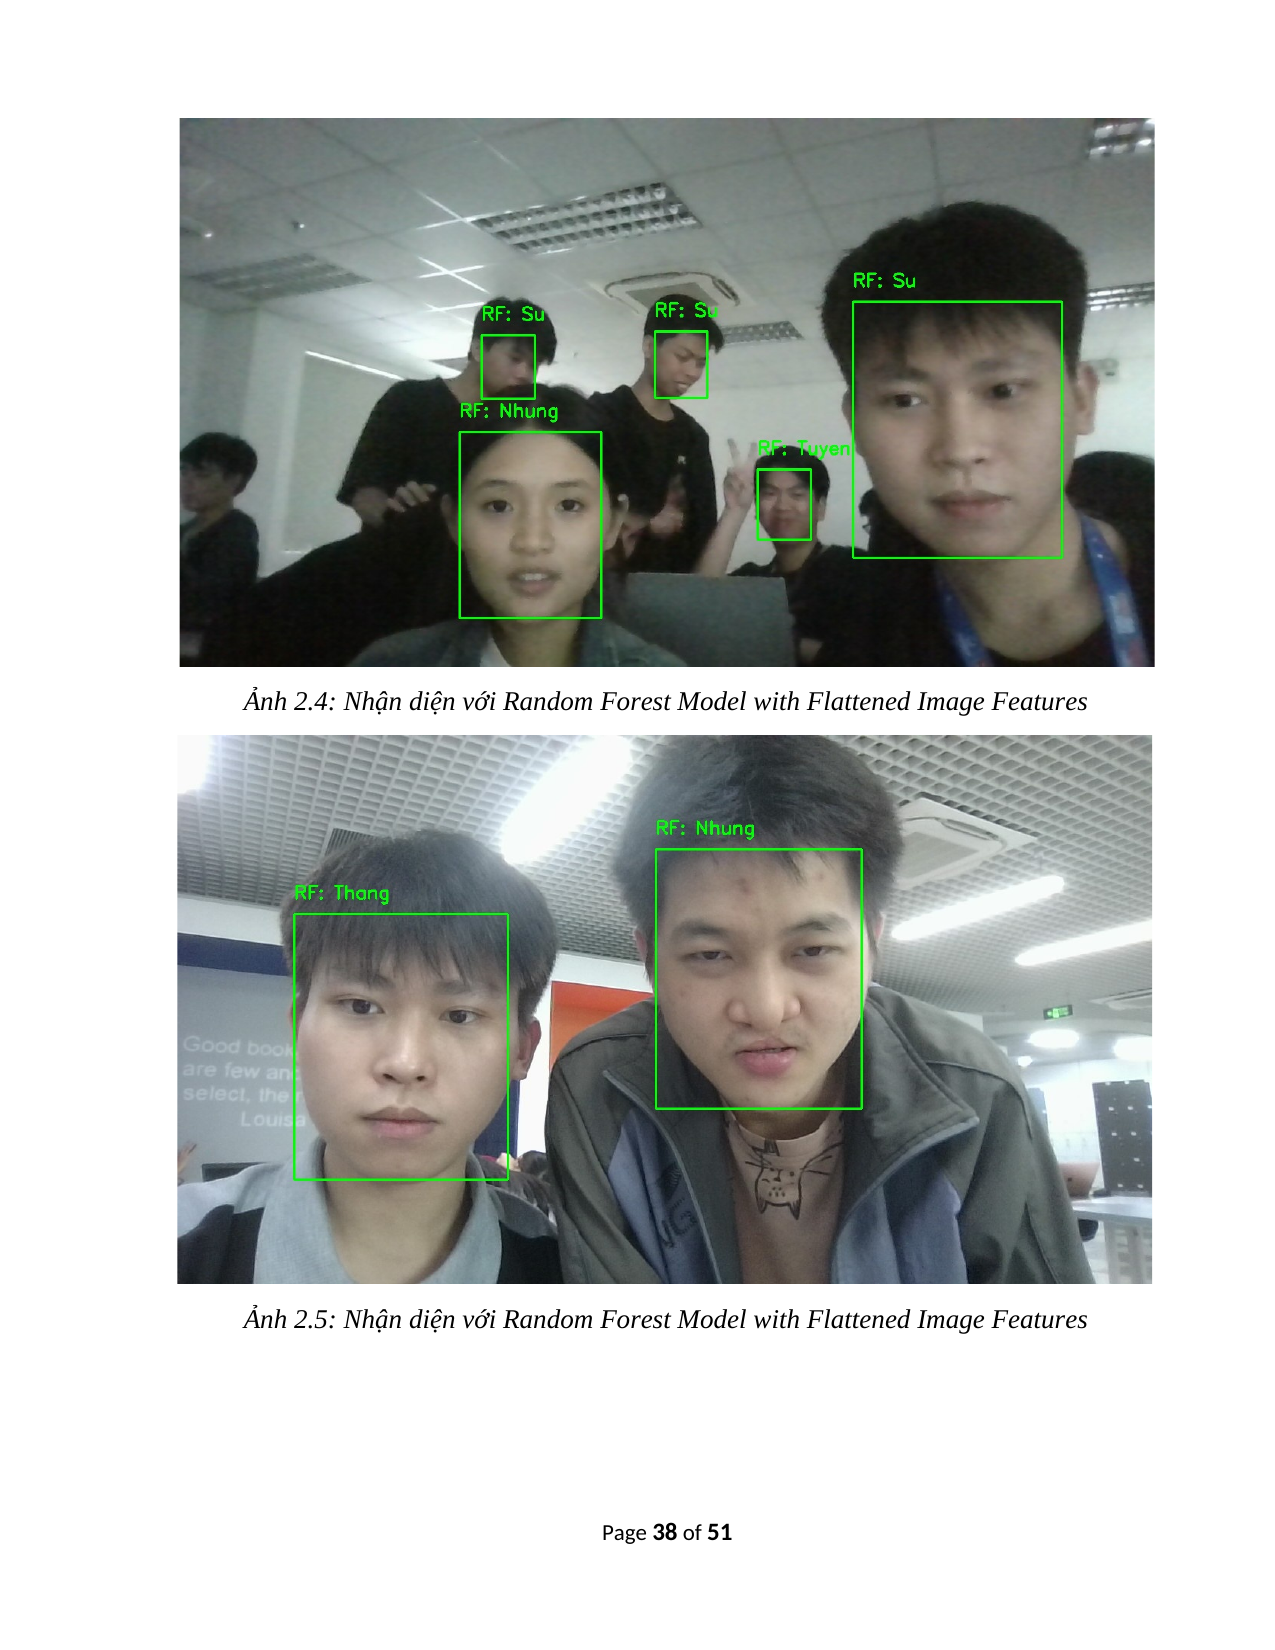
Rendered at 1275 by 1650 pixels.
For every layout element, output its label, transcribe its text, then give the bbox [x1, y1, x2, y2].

text Ảnh 2.5: Nhận diện với Random Forest Model with Flattened Image Features [177, 1303, 1157, 1334]
picture [179, 118, 1155, 667]
text Ảnh 2.4: Nhận diện với Random Forest Model with Flattened Image Features [177, 685, 1157, 717]
picture [177, 735, 1153, 1284]
